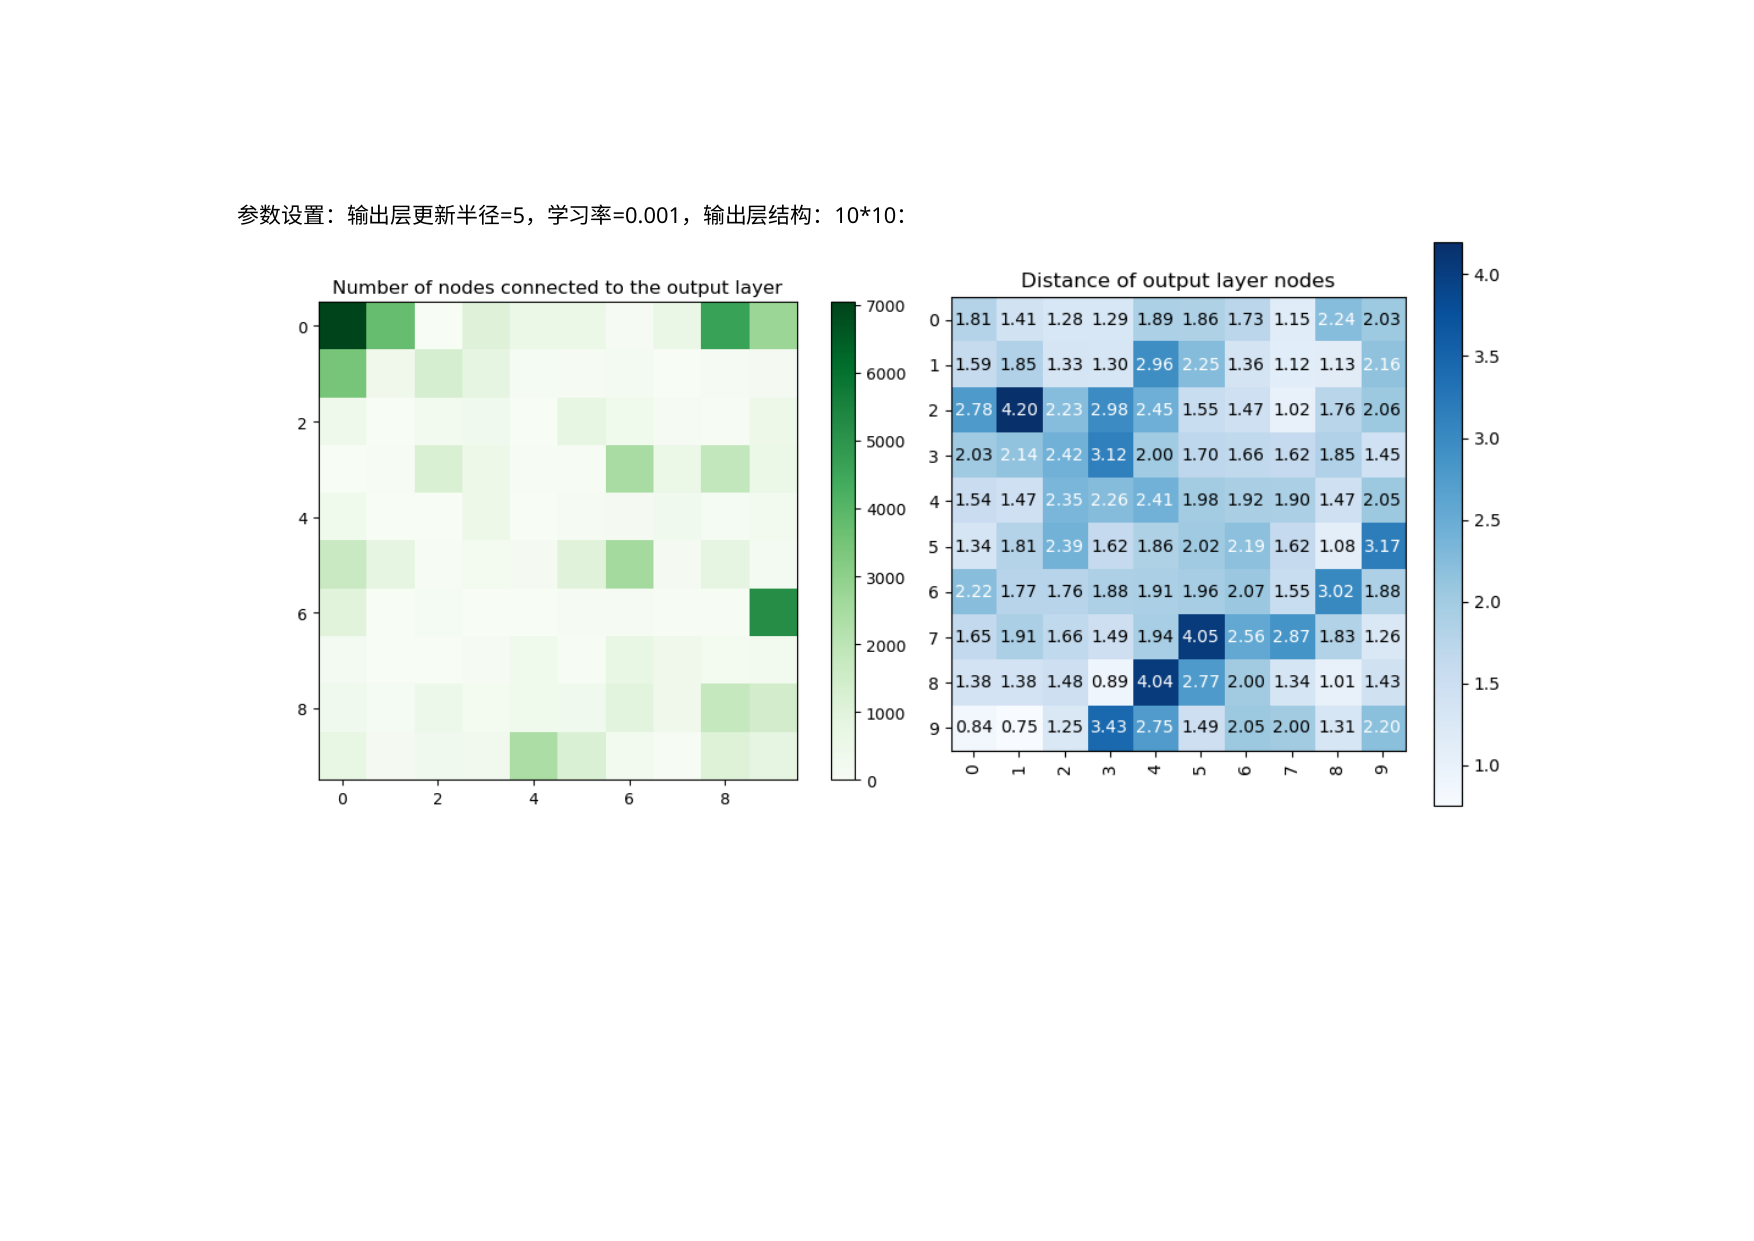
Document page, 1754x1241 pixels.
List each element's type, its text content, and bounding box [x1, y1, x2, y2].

picture [286, 230, 1512, 818]
list 参数设置：输出层更新半径=5，学习率=0.001，输出层结构：10*10： [194, 198, 1604, 230]
